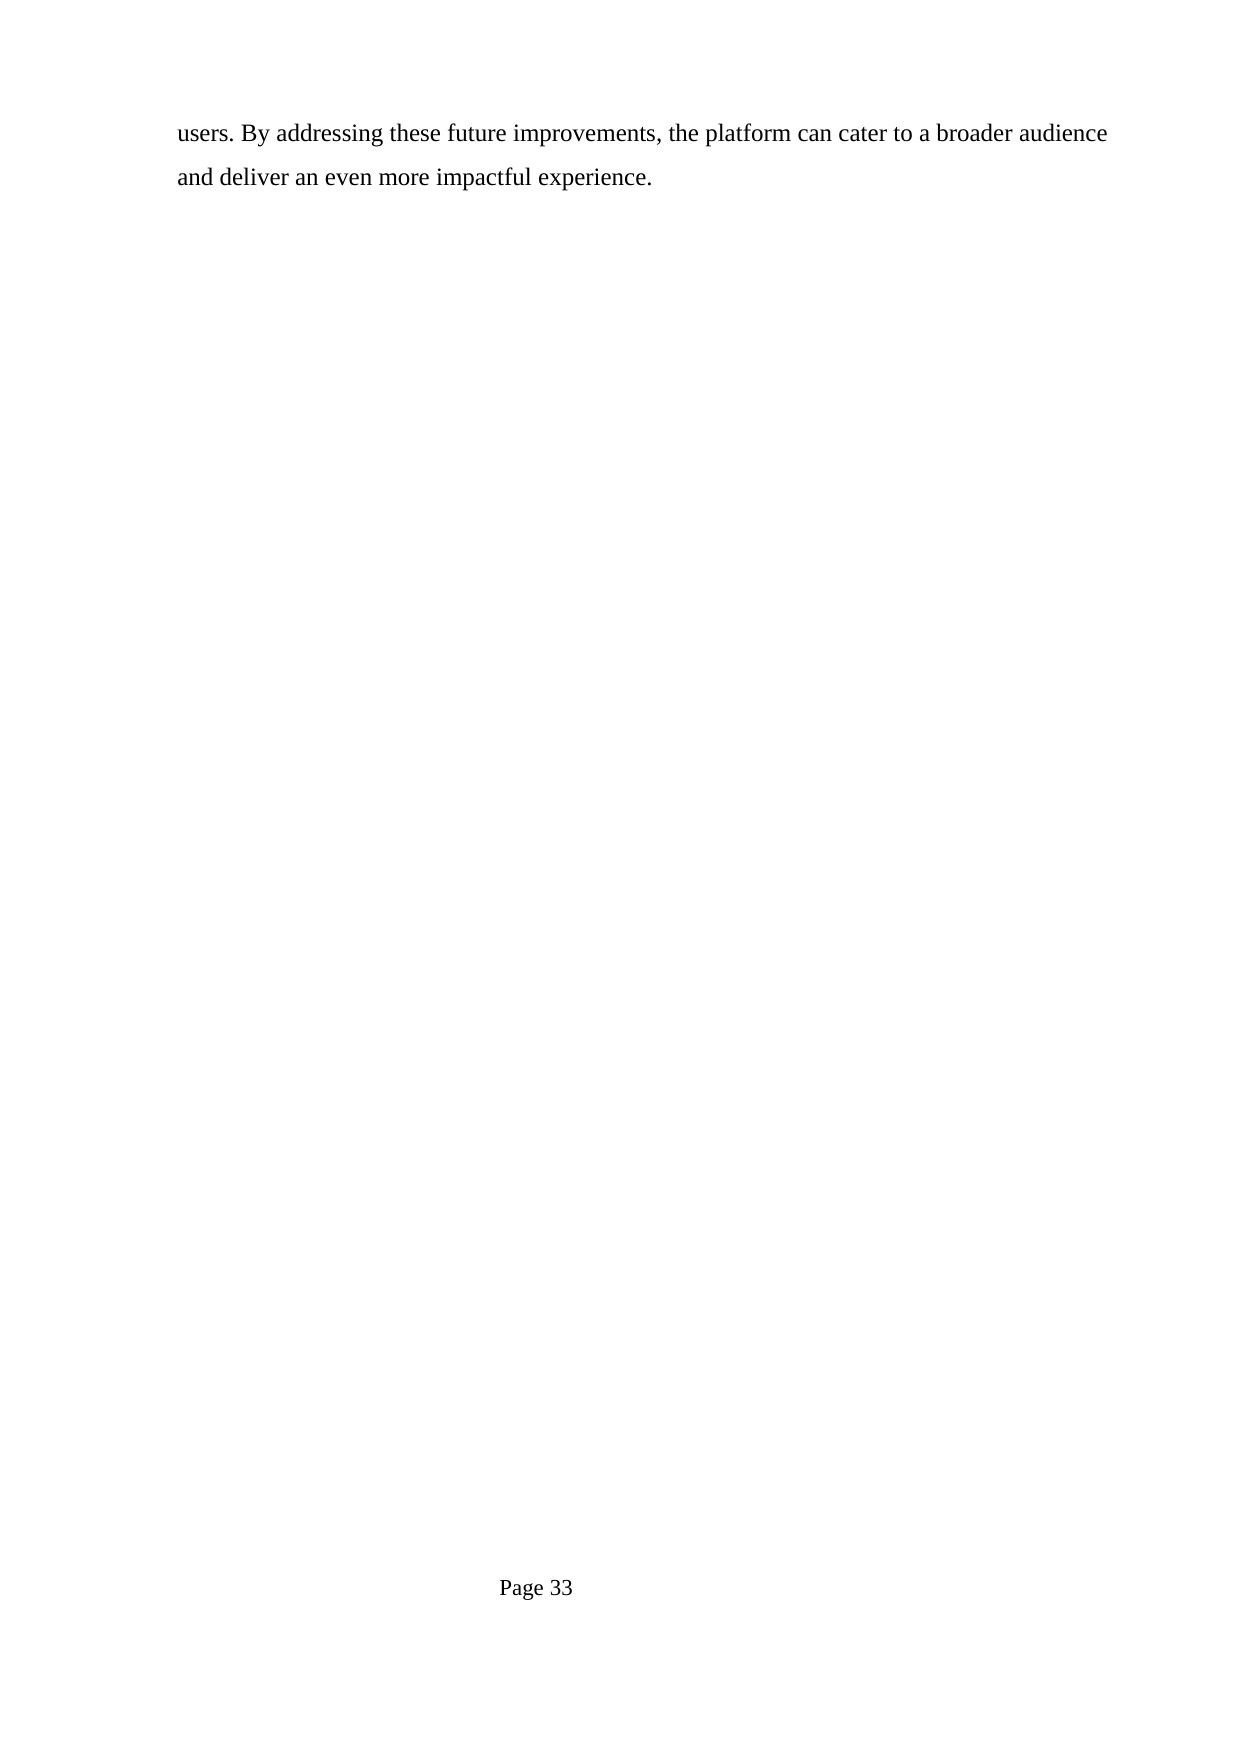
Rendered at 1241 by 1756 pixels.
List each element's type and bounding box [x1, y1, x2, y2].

text [177, 118, 1122, 190]
